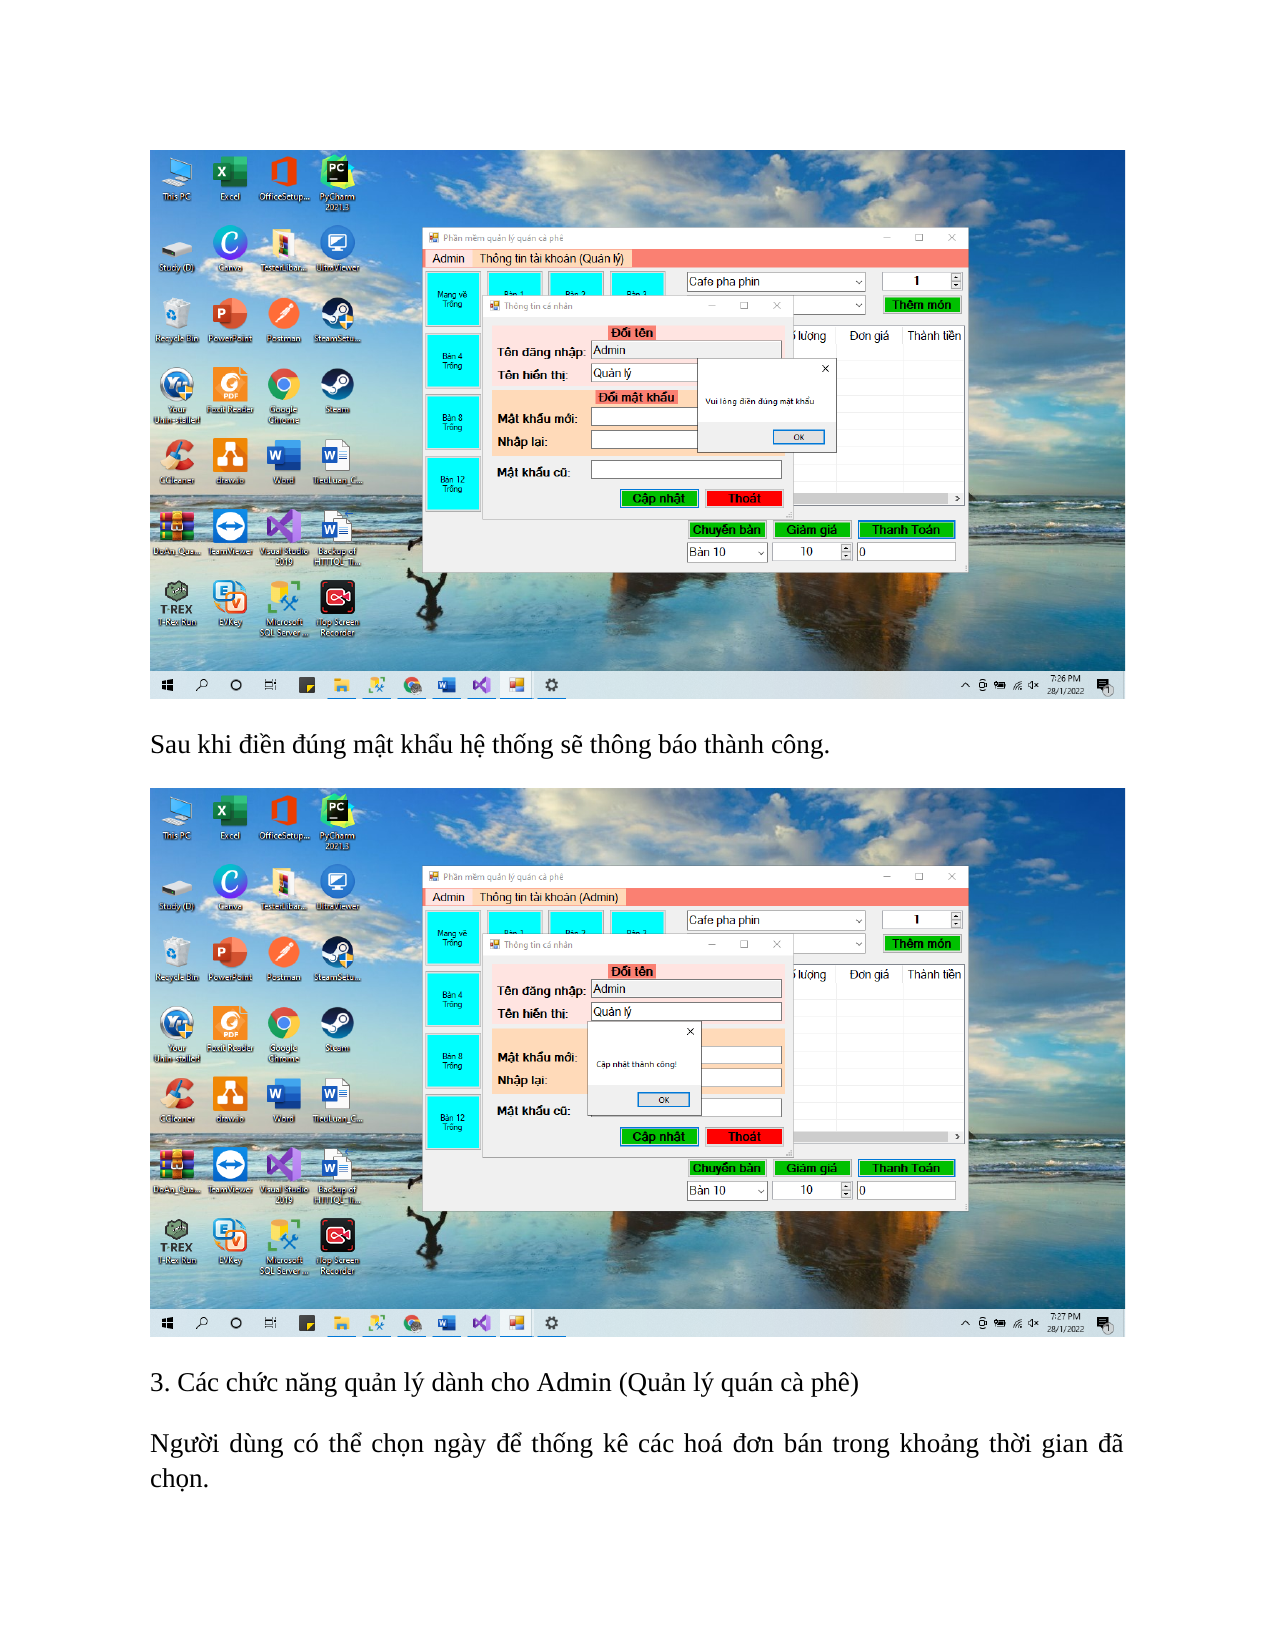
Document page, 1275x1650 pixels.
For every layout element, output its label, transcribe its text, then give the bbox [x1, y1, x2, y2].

text Sau khi điền đúng mật khẩu hệ thống sẽ thông báo thành công. [150, 728, 1125, 759]
picture [150, 788, 1125, 1337]
text 3. Các chức năng quản lý dành cho Admin (Quản lý quán cà phê) [150, 1366, 1125, 1397]
text Người dùng có thể chọn ngày để thống kê các hoá đơn bán trong khoảng thời gian đã chọn. [150, 1427, 1125, 1494]
picture [150, 150, 1125, 699]
